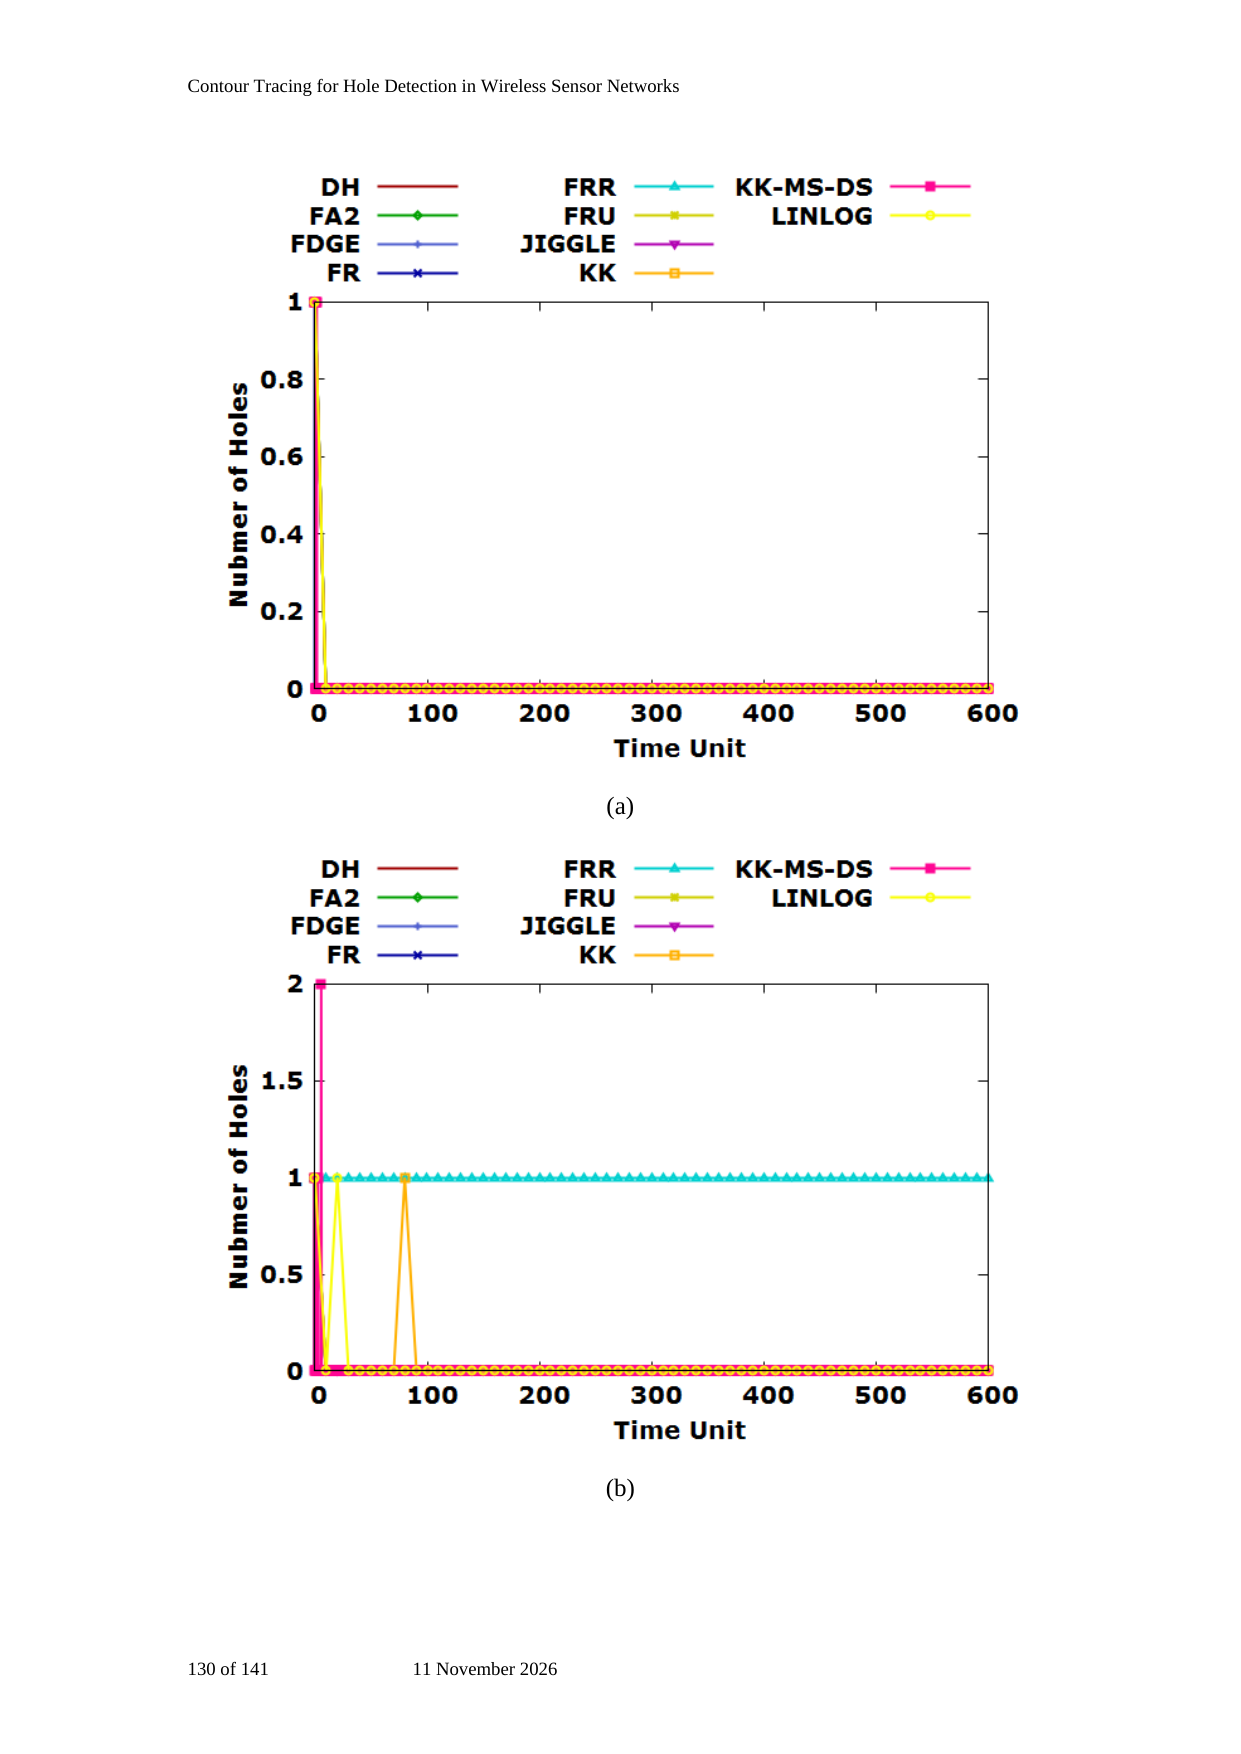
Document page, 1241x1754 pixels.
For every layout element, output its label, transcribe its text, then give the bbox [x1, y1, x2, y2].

picture [217, 844, 1023, 1448]
picture [217, 162, 1023, 766]
text (b) [187, 1473, 1053, 1501]
text (a) [187, 791, 1053, 819]
